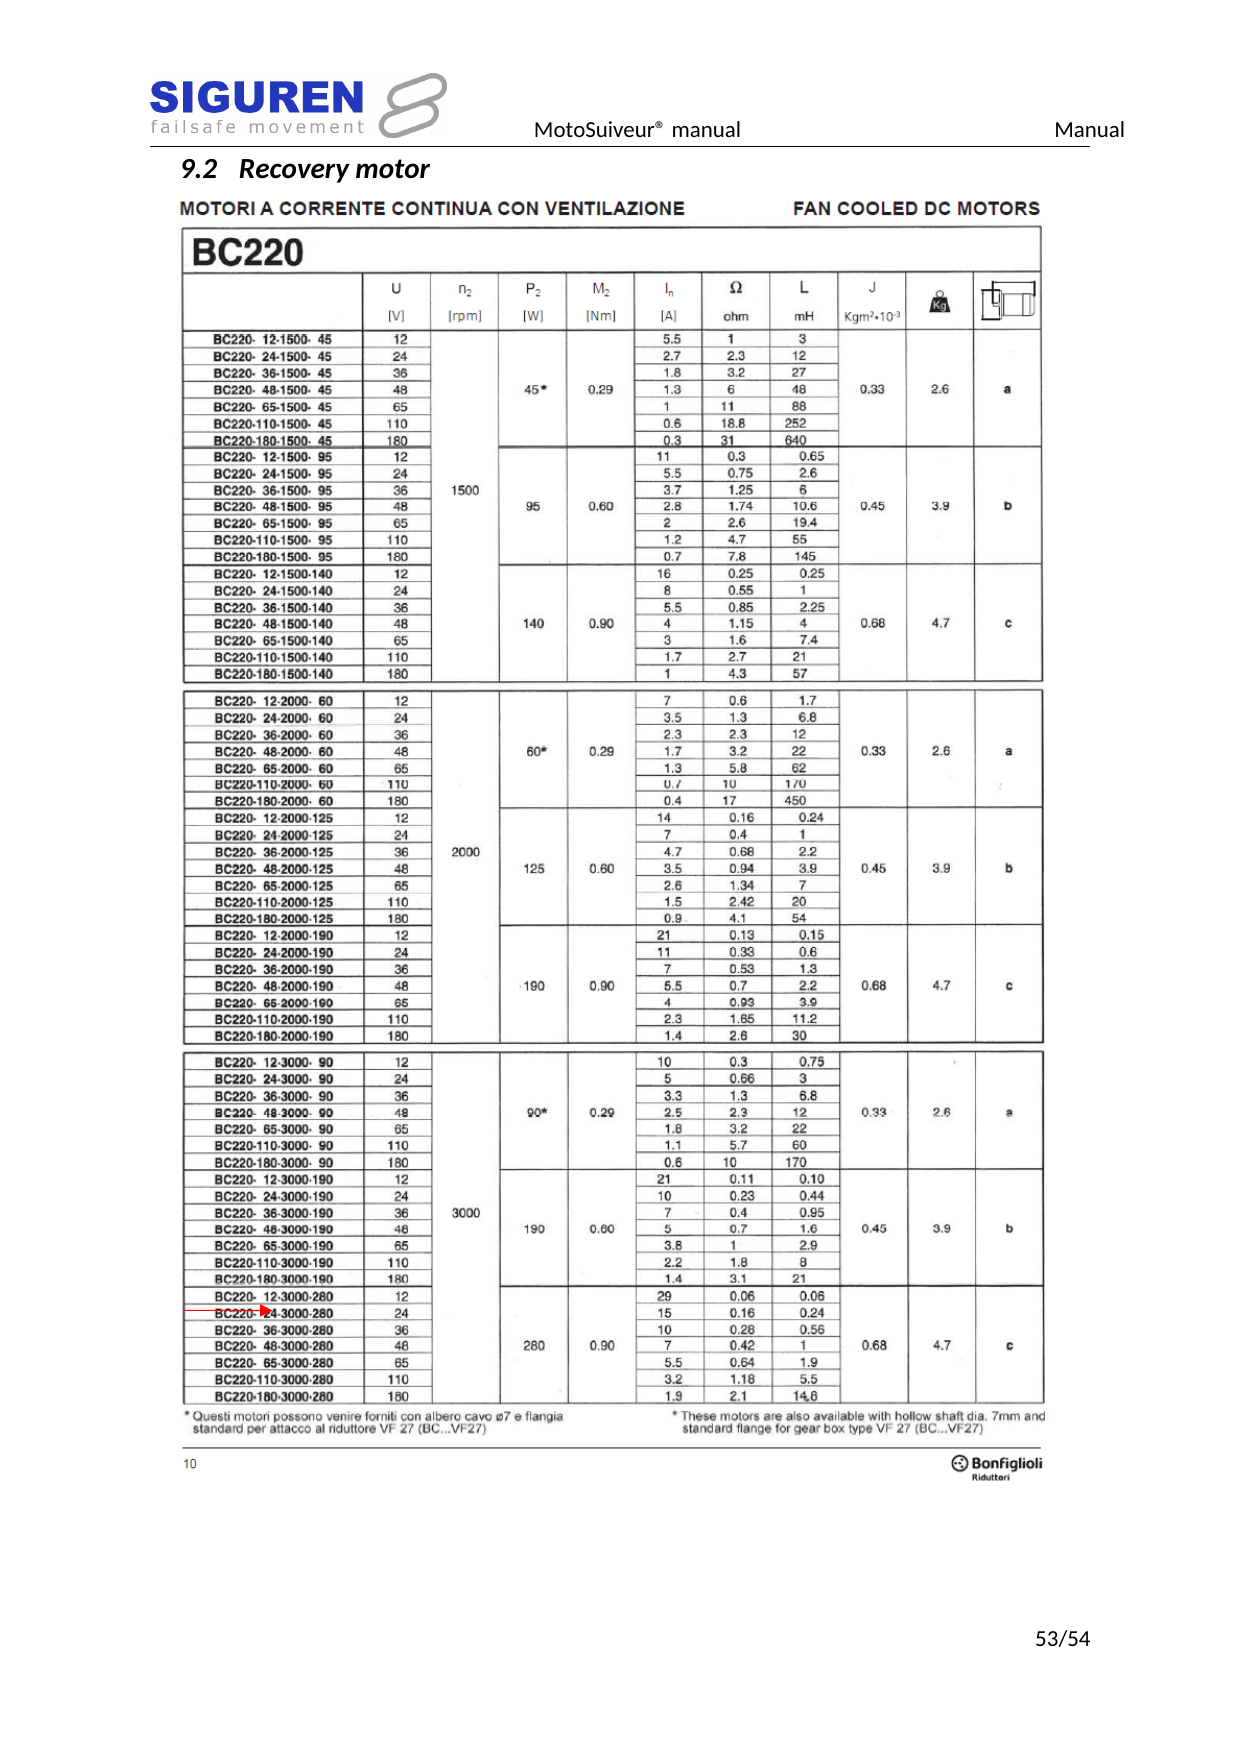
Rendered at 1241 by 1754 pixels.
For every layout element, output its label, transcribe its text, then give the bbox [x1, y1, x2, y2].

subtitle Recovery motor [179, 150, 1090, 186]
picture [150, 73, 447, 138]
